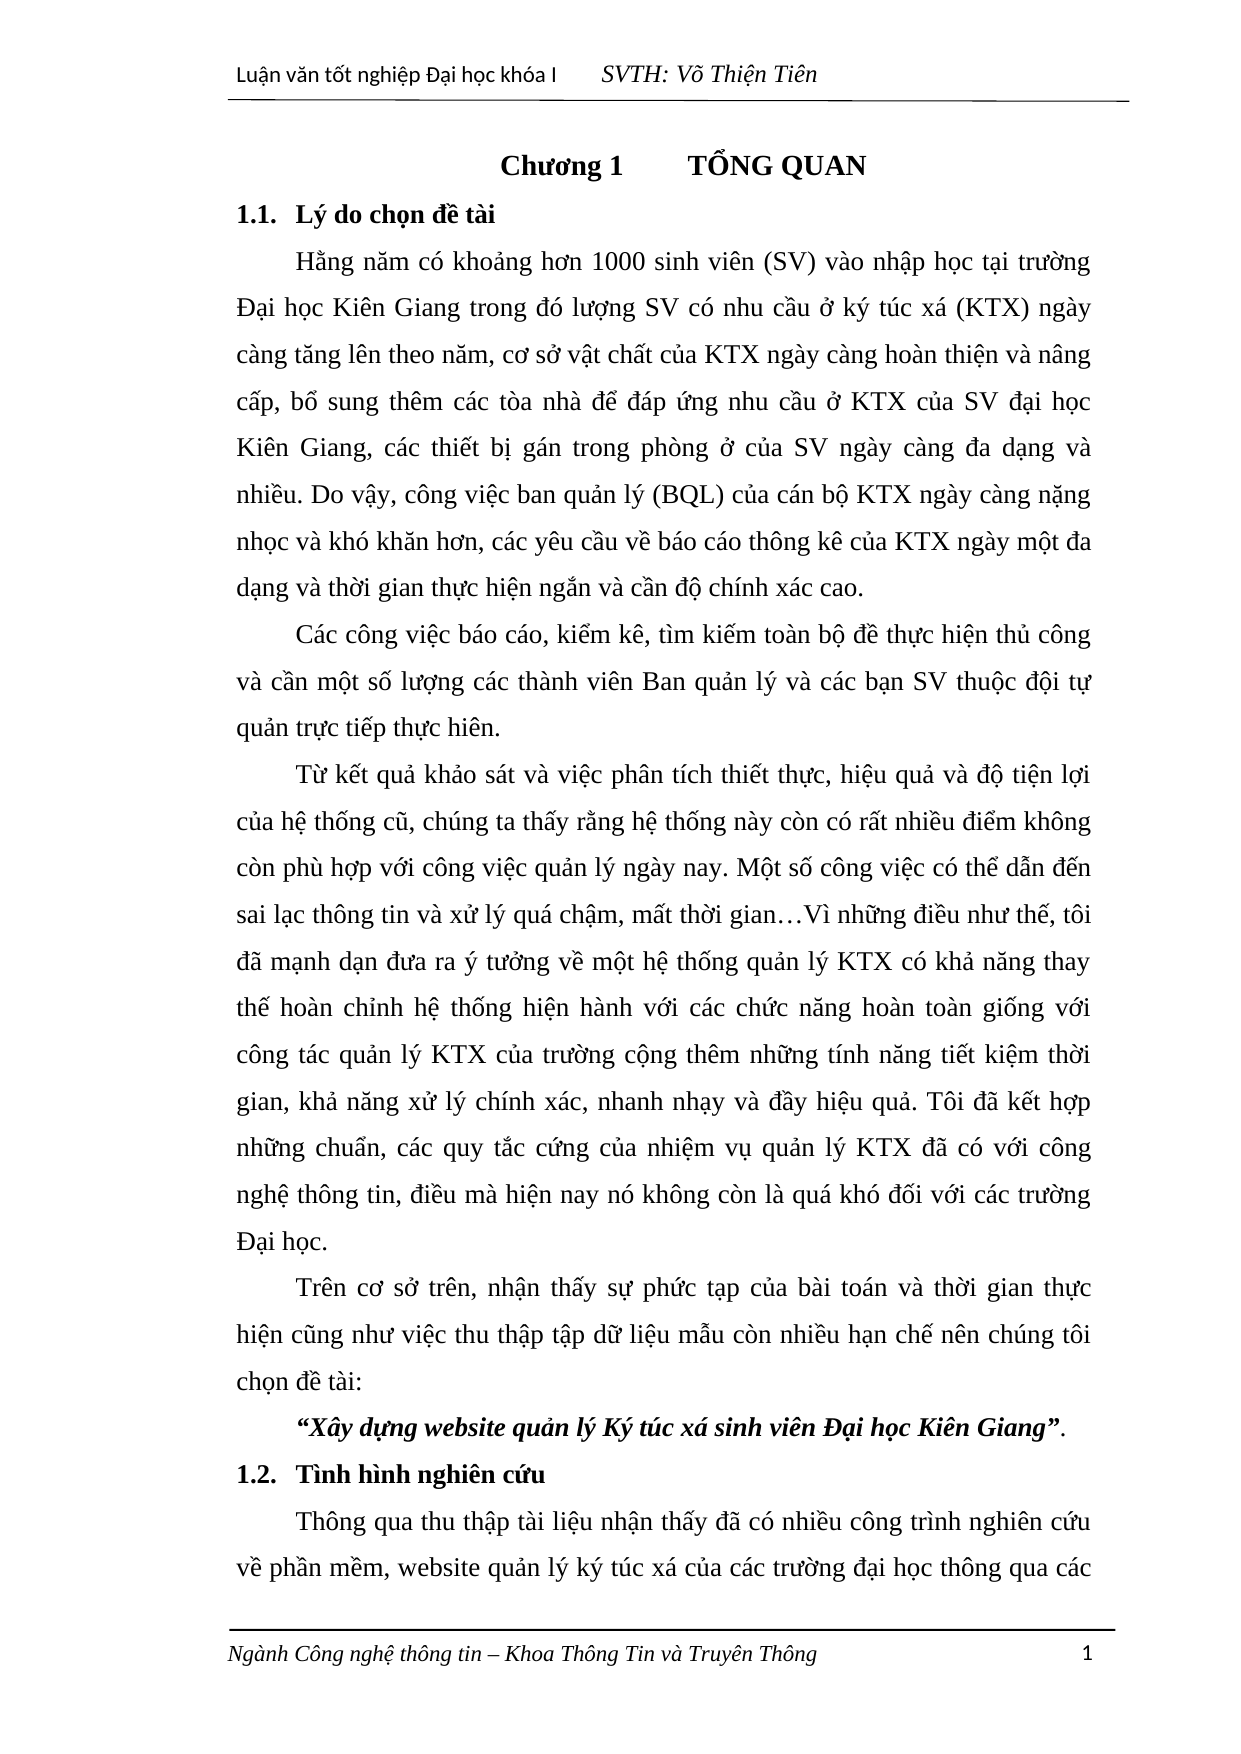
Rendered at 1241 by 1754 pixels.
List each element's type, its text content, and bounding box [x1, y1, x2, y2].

text Từ kết quả khảo sát và việc phân tích thiết thực, hiệu quả và độ tiện lợi của hệ thống cũ, chúng ta thấy rằng hệ thống này còn có rất nhiều điểm không còn phù hợp với công việc quản lý ngày nay. Một số công việc có thể dẫn đến sai lạc thông tin và xử lý quá chậm, mất thời gian…Vì những điều như thế, tôi đã mạnh dạn đưa ra ý tưởng về một hệ thống quản lý KTX có khả năng thay thế hoàn chỉnh hệ thống hiện hành với các chức năng hoàn toàn giống với công tác quản lý KTX của trường cộng thêm những tính năng tiết kiệm thời gian, khả năng xử lý chính xác, nhanh nhạy và đầy hiệu quả. Tôi đã kết hợp những chuẩn, các quy tắc cứng của nhiệm vụ quản lý KTX đã có với công nghệ thông tin, điều mà hiện nay nó không còn là quá khó đối với các trường Đại học. [236, 758, 1093, 1256]
text Lý do chọn đề tài [236, 198, 1093, 229]
text Tình hình nghiên cứu [236, 1458, 1093, 1489]
text Hằng năm có khoảng hơn 1000 sinh viên (SV) vào nhập học tại trường Đại học Kiên Giang trong đó lượng SV có nhu cầu ở ký túc xá (KTX) ngày càng tăng lên theo năm, cơ sở vật chất của KTX ngày càng hoàn thiện và nâng cấp, bổ sung thêm các tòa nhà để đáp ứng nhu cầu ở KTX của SV đại học Kiên Giang, các thiết bị gán trong phòng ở của SV ngày càng đa dạng và nhiều. Do vậy, công việc ban quản lý (BQL) của cán bộ KTX ngày càng nặng nhọc và khó khăn hơn, các yêu cầu về báo cáo thông kê của KTX ngày một đa dạng và thời gian thực hiện ngắn và cần độ chính xác cao. [236, 245, 1093, 602]
text Các công việc báo cáo, kiểm kê, tìm kiếm toàn bộ đề thực hiện thủ công và cần một số lượng các thành viên Ban quản lý và các bạn SV thuộc đội tự quản trực tiếp thực hiên. [236, 618, 1093, 742]
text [236, 1505, 1093, 1582]
text “Xây dựng website quản lý Ký túc xá sinh viên Đại học Kiên Giang”. [236, 1411, 1093, 1442]
text Trên cơ sở trên, nhận thấy sự phức tạp của bài toán và thời gian thực hiện cũng như việc thu thập tập dữ liệu mẫu còn nhiều hạn chế nên chúng tôi chọn đề tài: [236, 1271, 1093, 1396]
text TỔNG QUAN [274, 148, 1093, 181]
